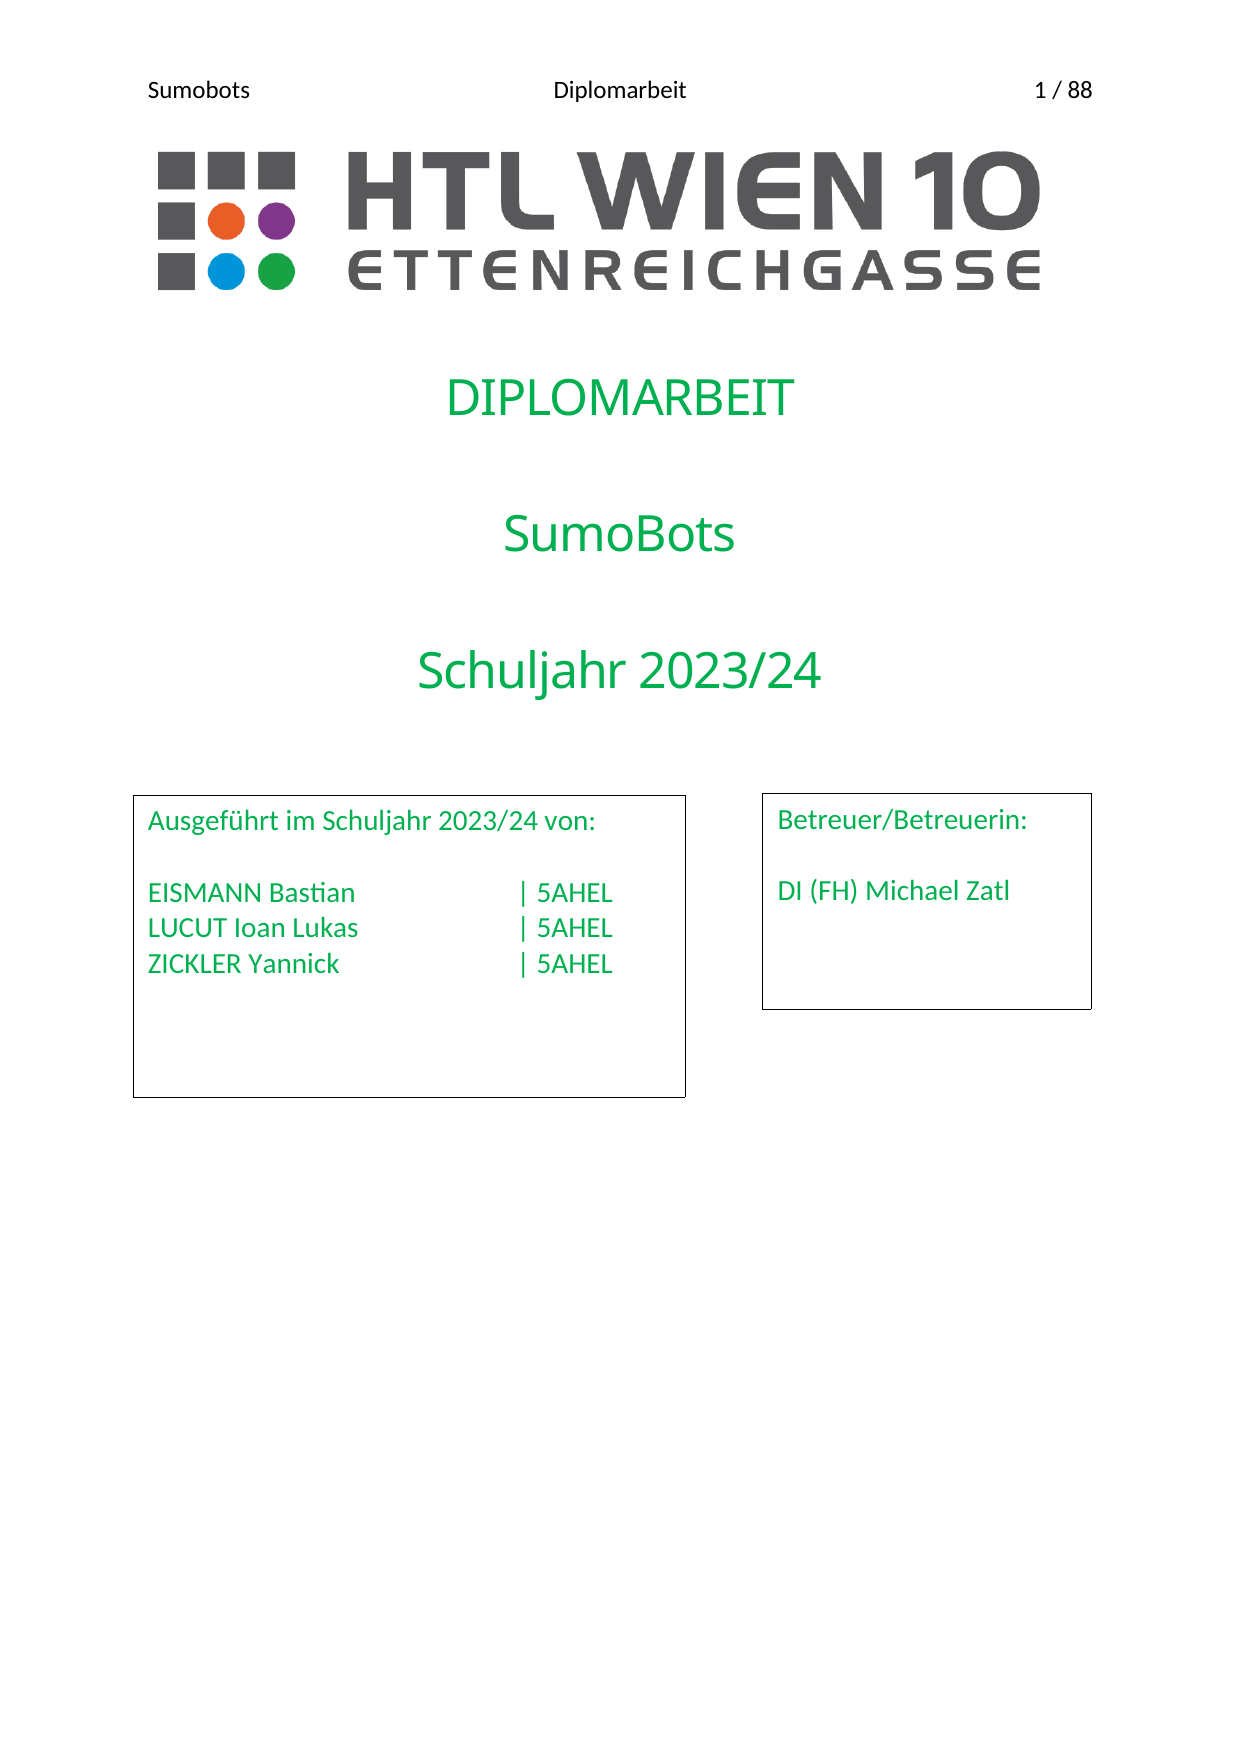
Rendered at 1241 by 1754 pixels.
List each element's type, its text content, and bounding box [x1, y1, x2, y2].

title Schuljahr 2023/24 [148, 566, 1093, 703]
title DIPLOMARBEIT [148, 362, 1093, 430]
picture [153, 147, 1044, 294]
title SumoBots [148, 430, 1093, 566]
